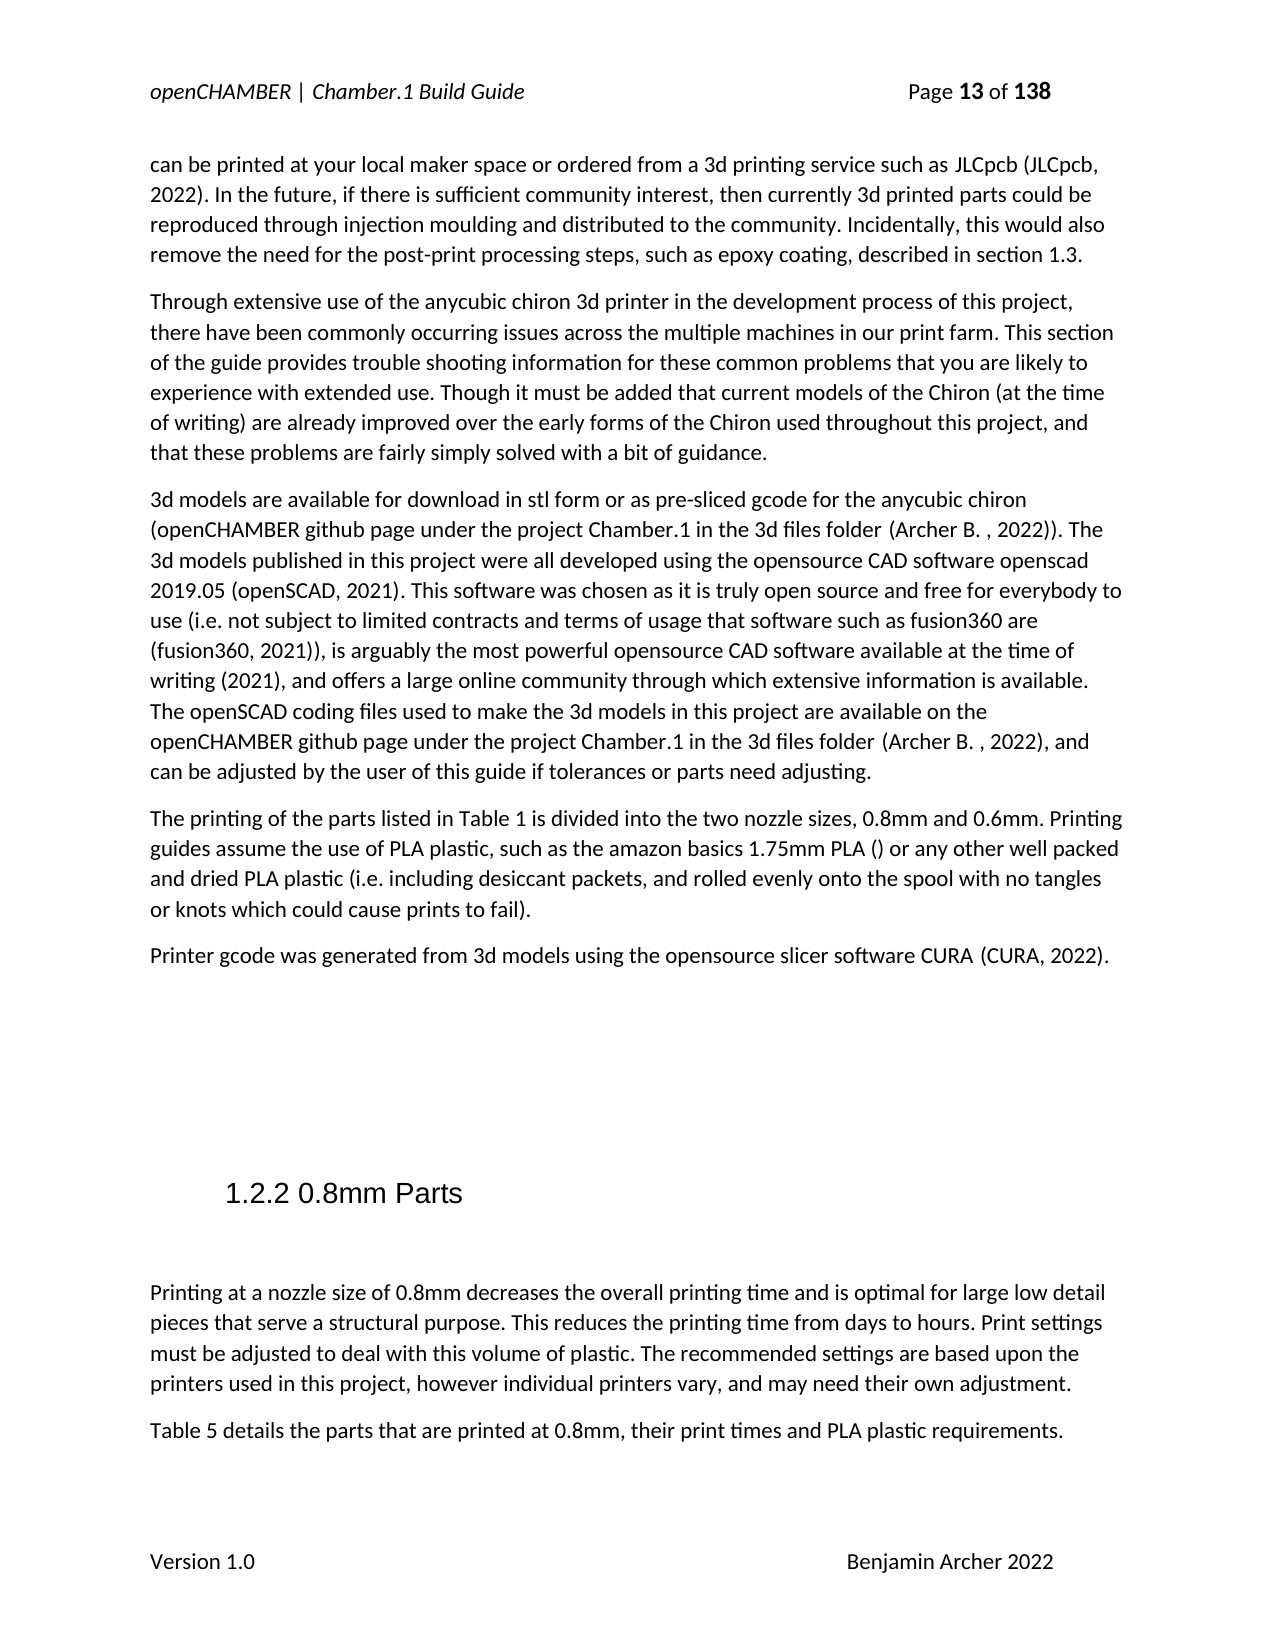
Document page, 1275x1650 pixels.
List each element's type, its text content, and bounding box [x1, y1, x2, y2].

text Printing at a nozzle size of 0.8mm decreases the overall printing time and is optimal for large low detail pieces that serve a structural purpose. This reduces the printing time from days to hours. Print settings must be adjusted to deal with this volume of plastic. The recommended settings are based upon the printers used in this project, however individual printers vary, and may need their own adjustment. [150, 1278, 1125, 1397]
subtitle 1.2.2 0.8mm Parts [225, 1176, 1125, 1209]
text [150, 150, 1125, 269]
text The printing of the parts listed in Table 1 is divided into the two nozzle sizes, 0.8mm and 0.6mm. Printing guides assume the use of PLA plastic, such as the amazon basics 1.75mm PLA () or any other well packed and dried PLA plastic (i.e. including desiccant packets, and rolled evenly onto the spool with no tangles or knots which could cause prints to fail). [150, 804, 1125, 923]
text Through extensive use of the anycubic chiron 3d printer in the development process of this project, there have been commonly occurring issues across the multiple machines in our print farm. This section of the guide provides trouble shooting information for these common problems that you are likely to experience with extended use. Though it must be added that current models of the Chiron (at the time of writing) are already improved over the early forms of the Chiron used throughout this project, and that these problems are fairly simply solved with a bit of guidance. [150, 287, 1125, 467]
text Printer gcode was generated from 3d models using the opensource slicer software CURA . [150, 942, 1125, 970]
text Table 5 details the parts that are printed at 0.8mm, their print times and PLA plastic requirements. [150, 1416, 1125, 1444]
text 3d models are available for download in stl form or as pre-sliced gcode for the anycubic chiron (openCHAMBER github page under the project Chamber.1 in the 3d files folder). The 3d models published in this project were all developed using the opensource CAD software openscad 2019.05. This software was chosen as it is truly open source and free for everybody to use (i.e. not subject to limited contracts and terms of usage that software such as fusion360 are ), is arguably the most powerful opensource CAD software available at the time of writing (2021), and offers a large online community through which extensive information is available. The openSCAD coding files used to make the 3d models in this project are available on the openCHAMBER github page under the project Chamber.1 in the 3d files folder, and can be adjusted by the user of this guide if tolerances or parts need adjusting. [150, 485, 1125, 785]
